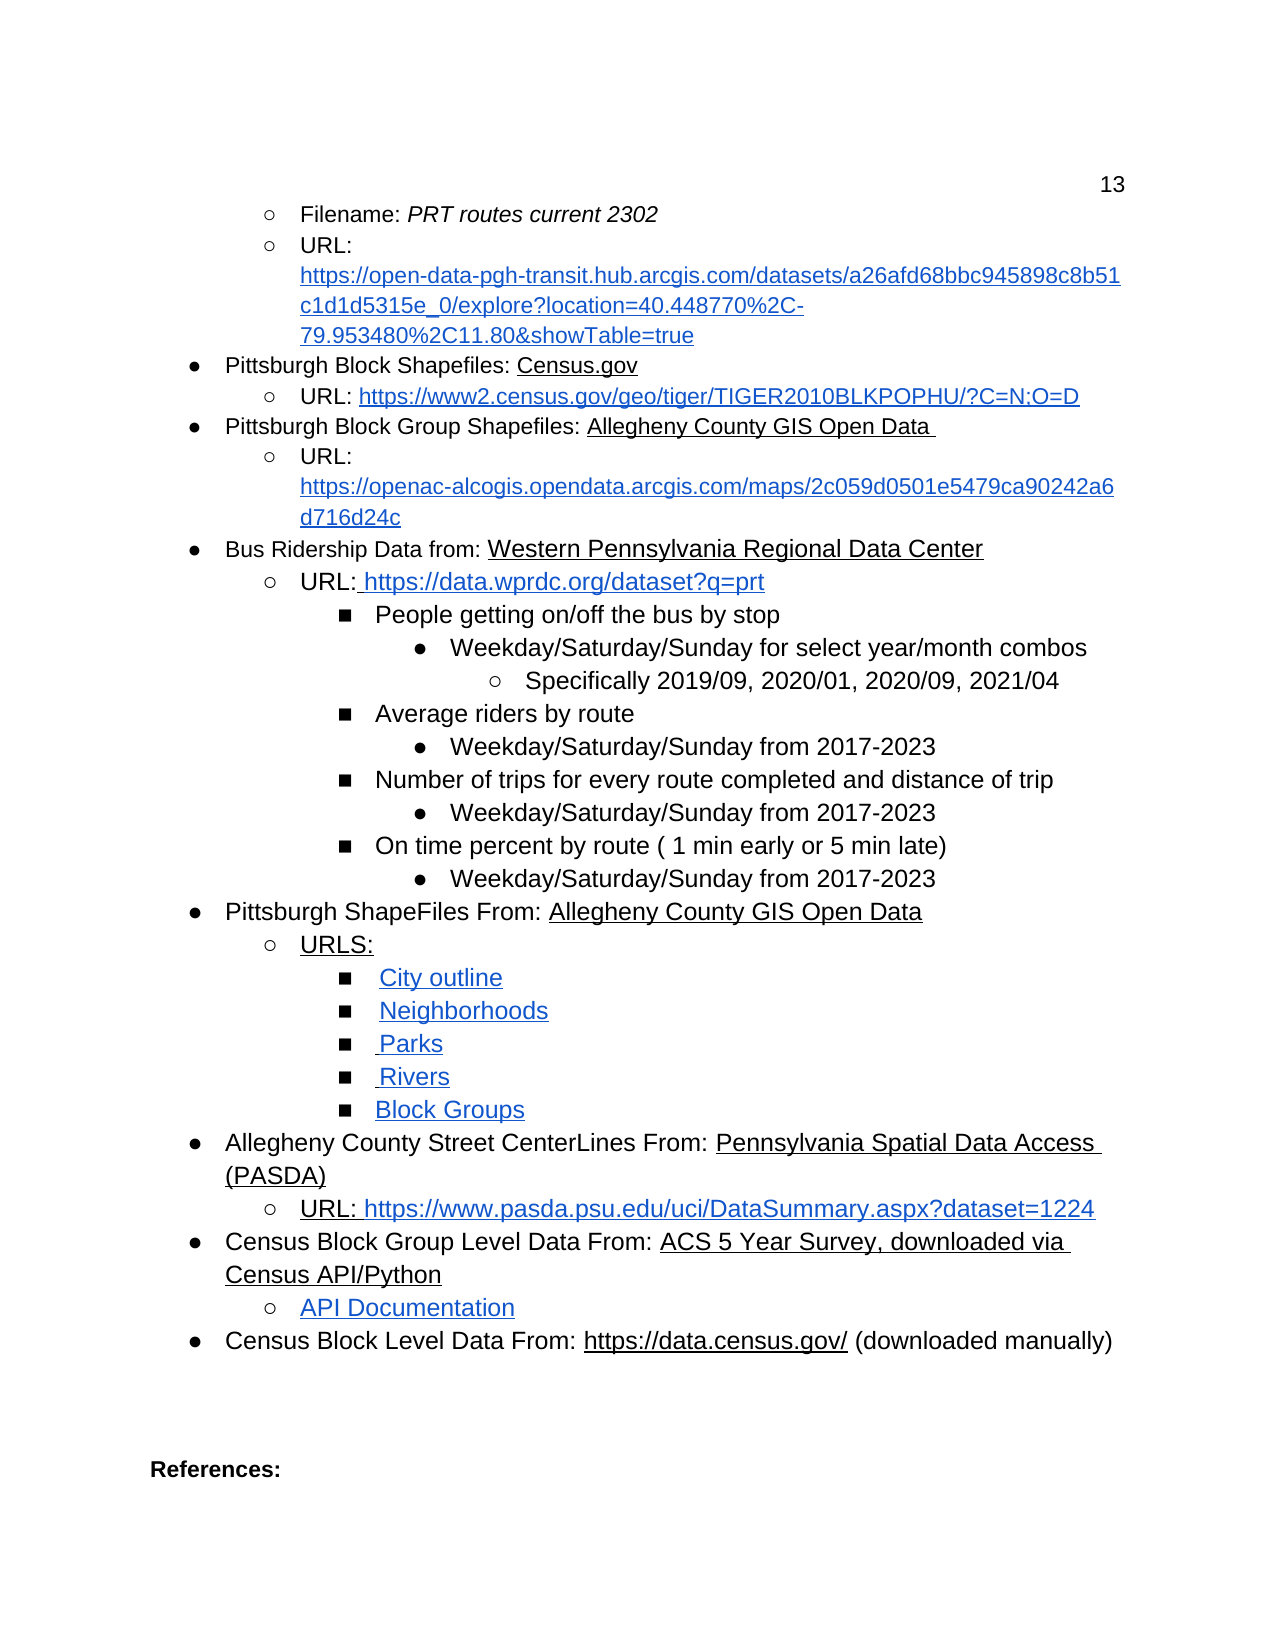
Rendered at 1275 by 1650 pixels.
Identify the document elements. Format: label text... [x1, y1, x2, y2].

list Filename: PRT routes current 2302 [262, 201, 1125, 228]
list Census Block Group Level Data From: ACS 5 Year Survey, downloaded via Census API/Python [187, 1227, 1125, 1289]
list URL: https://openac-alcogis.opendata.arcgis.com/maps/2c059d0501e5479ca90242a6d716d24c [262, 443, 1125, 530]
list Pittsburgh ShapeFiles From: Allegheny County GIS Open Data [187, 897, 1125, 926]
list Parks [337, 1029, 1125, 1058]
list URLS: [262, 930, 1125, 959]
list Rivers [337, 1062, 1125, 1091]
list Weekday/Saturday/Sunday from 2017-2023 [412, 732, 1125, 761]
list Specifically 2019/09, 2020/01, 2020/09, 2021/04 [487, 666, 1125, 694]
list Census Block Level Data From: https://data.census.gov/ (downloaded manually) [187, 1326, 1125, 1355]
list Neighborhoods [337, 996, 1125, 1025]
list City outline [337, 963, 1125, 992]
list Weekday/Saturday/Sunday for select year/month combos [412, 633, 1125, 662]
list Average riders by route [337, 699, 1125, 728]
list Weekday/Saturday/Sunday from 2017-2023 [412, 864, 1125, 893]
list On time percent by route ( 1 min early or 5 min late) [337, 831, 1125, 860]
list URL: https://www.pasda.psu.edu/uci/DataSummary.aspx?dataset=1224 [262, 1194, 1125, 1223]
list Pittsburgh Block Shapefiles: Census.gov [187, 352, 1125, 379]
text References: [150, 1456, 1125, 1482]
list Bus Ridership Data from: Western Pennsylvania Regional Data Center [187, 534, 1125, 562]
list Pittsburgh Block Group Shapefiles: Allegheny County GIS Open Data [187, 413, 1125, 439]
list Weekday/Saturday/Sunday from 2017-2023 [412, 798, 1125, 827]
list Block Groups [337, 1095, 1125, 1124]
list Number of trips for every route completed and distance of trip [337, 765, 1125, 794]
list URL: https://www2.census.gov/geo/tiger/TIGER2010BLKPOPHU/?C=N;O=D [262, 383, 1125, 409]
list Allegheny County Street CenterLines From: Pennsylvania Spatial Data Access (PASDA) [187, 1128, 1125, 1190]
list URL: https://open-data-pgh-transit.hub.arcgis.com/datasets/a26afd68bbc945898c8b51c1d1d5315e_0/explore?location=40.448770%2C-79.953480%2C11.80&showTable=true [262, 232, 1125, 349]
list URL: https://data.wprdc.org/dataset?q=prt [262, 567, 1125, 596]
list API Documentation [262, 1293, 1125, 1322]
list People getting on/off the bus by stop [337, 600, 1125, 628]
